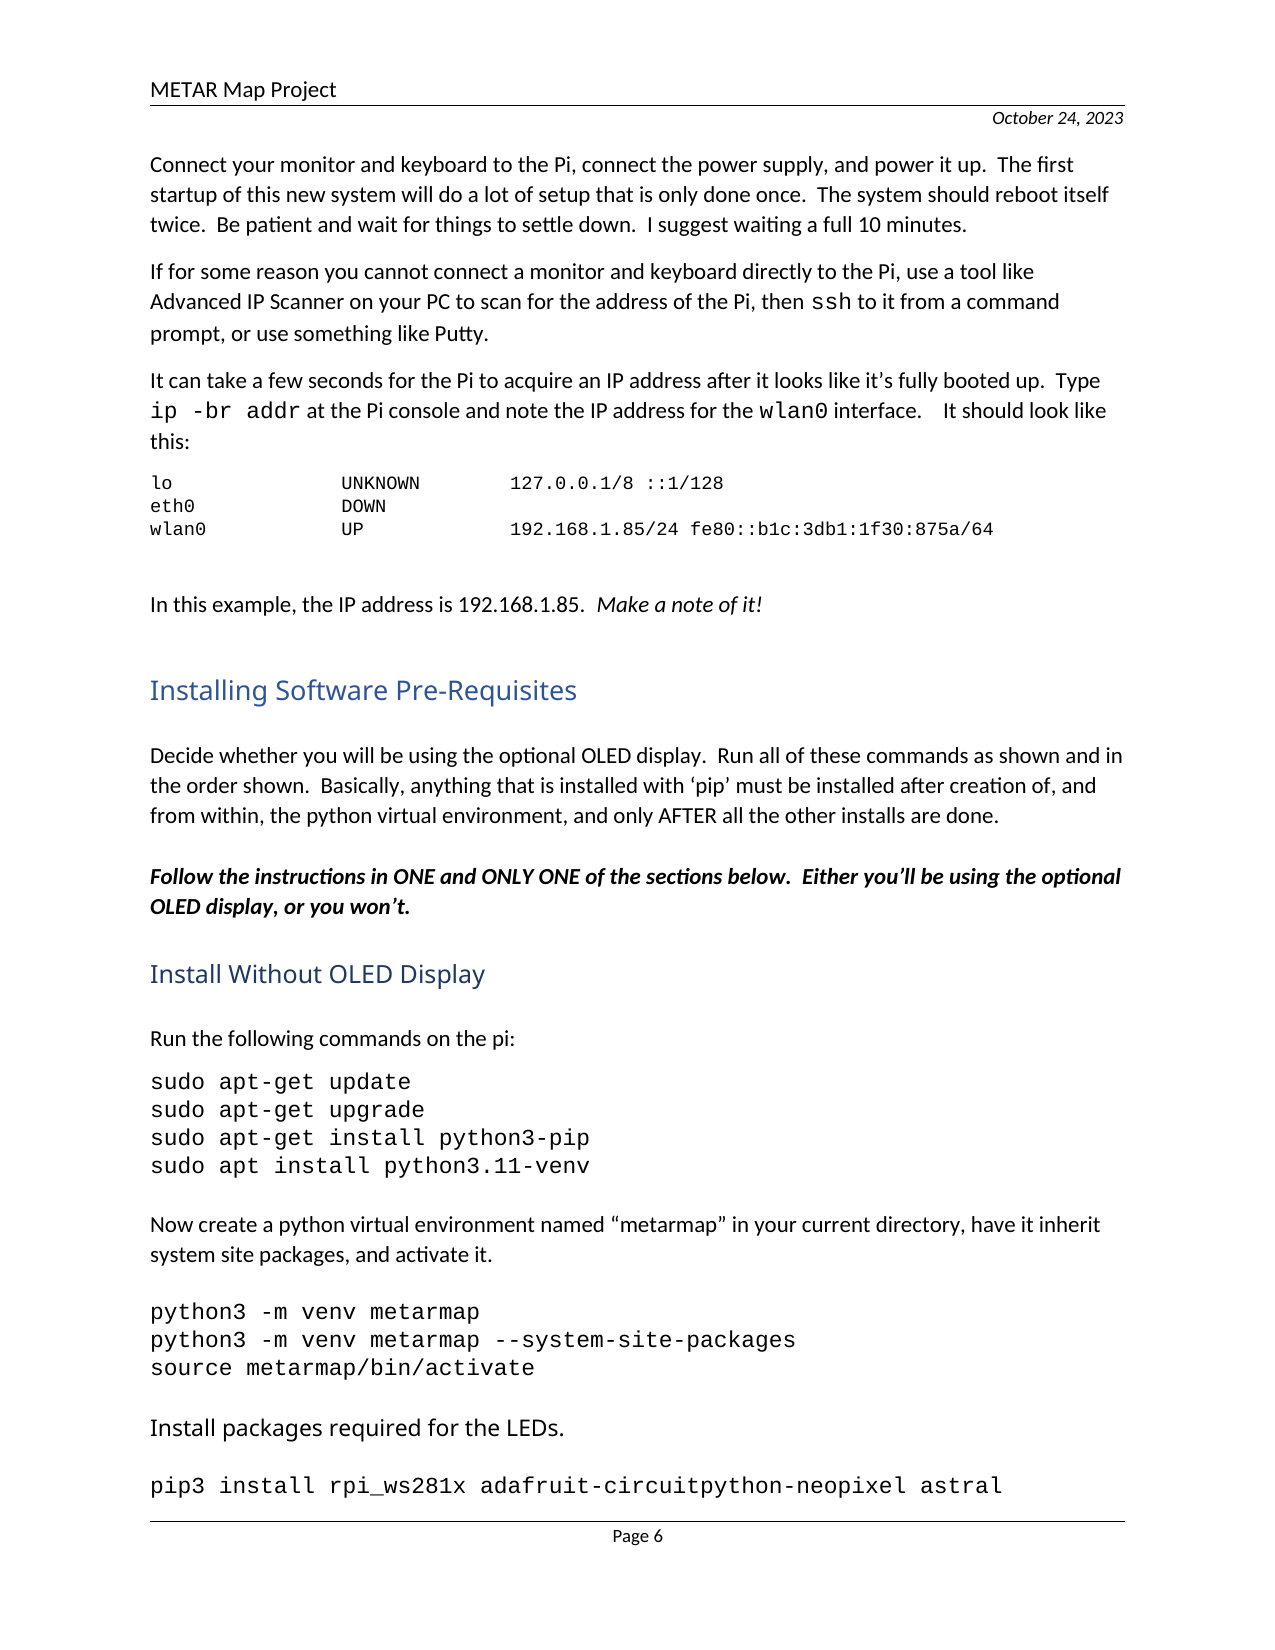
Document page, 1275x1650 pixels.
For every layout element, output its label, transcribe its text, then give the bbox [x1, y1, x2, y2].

text In this example, the IP address is 192.168.1.85. Make a note of it! [150, 590, 1125, 618]
subtitle Installing Software Pre-Requisites [150, 671, 1125, 708]
text sudo apt-get update [150, 1071, 1125, 1096]
text If for some reason you cannot connect a monitor and keyboard directly to the Pi, use a tool like Advanced IP Scanner on your PC to scan for the address of the Pi, then ssh to it from a command prompt, or use something like Putty. [150, 257, 1125, 347]
text lo UNKNOWN 127.0.0.1/8 ::1/128 [150, 474, 1125, 495]
text eth0 DOWN [150, 497, 1125, 518]
text sudo apt install python3.11-venv [150, 1154, 1125, 1180]
text wlan0 UP 192.168.1.85/24 fe80::b1c:3db1:1f30:875a/64 [150, 520, 1125, 541]
text sudo apt-get upgrade [150, 1098, 1125, 1124]
subtitle Install Without OLED Display [150, 957, 1125, 991]
text source metarmap/bin/activate [150, 1357, 1125, 1382]
text Follow the instructions in ONE and ONLY ONE of the sections below. Either you’ll be using the optional OLED display, or you won’t. [150, 862, 1125, 920]
text python3 -m venv metarmap --system-site-packages [150, 1329, 1125, 1354]
text python3 -m venv metarmap [150, 1301, 1125, 1327]
text Now create a python virtual environment named “metarmap” in your current directory, have it inherit system site packages, and activate it. [150, 1210, 1125, 1268]
text Run the following commands on the pi: [150, 1024, 1125, 1052]
text Install packages required for the LEDs. [150, 1412, 1125, 1444]
text pip3 install rpi_ws281x adafruit-circuitpython-neopixel astral [150, 1474, 1125, 1500]
text Connect your monitor and keyboard to the Pi, connect the power supply, and power it up. The first startup of this new system will do a lot of setup that is only done once. The system should reboot itself twice. Be patient and wait for things to settle down. I suggest waiting a full 10 minutes. [150, 150, 1125, 238]
text It can take a few seconds for the Pi to acquire an IP address after it looks like it’s fully booted up. Type ip -br addr at the Pi console and note the IP address for the wlan0 interface. It should look like this: [150, 366, 1125, 455]
text Decide whether you will be using the optional OLED display. Run all of these commands as shown and in the order shown. Basically, anything that is installed with ‘pip’ must be installed after creation of, and from within, the python virtual environment, and only AFTER all the other installs are done. [150, 741, 1125, 829]
text sudo apt-get install python3-pip [150, 1126, 1125, 1152]
